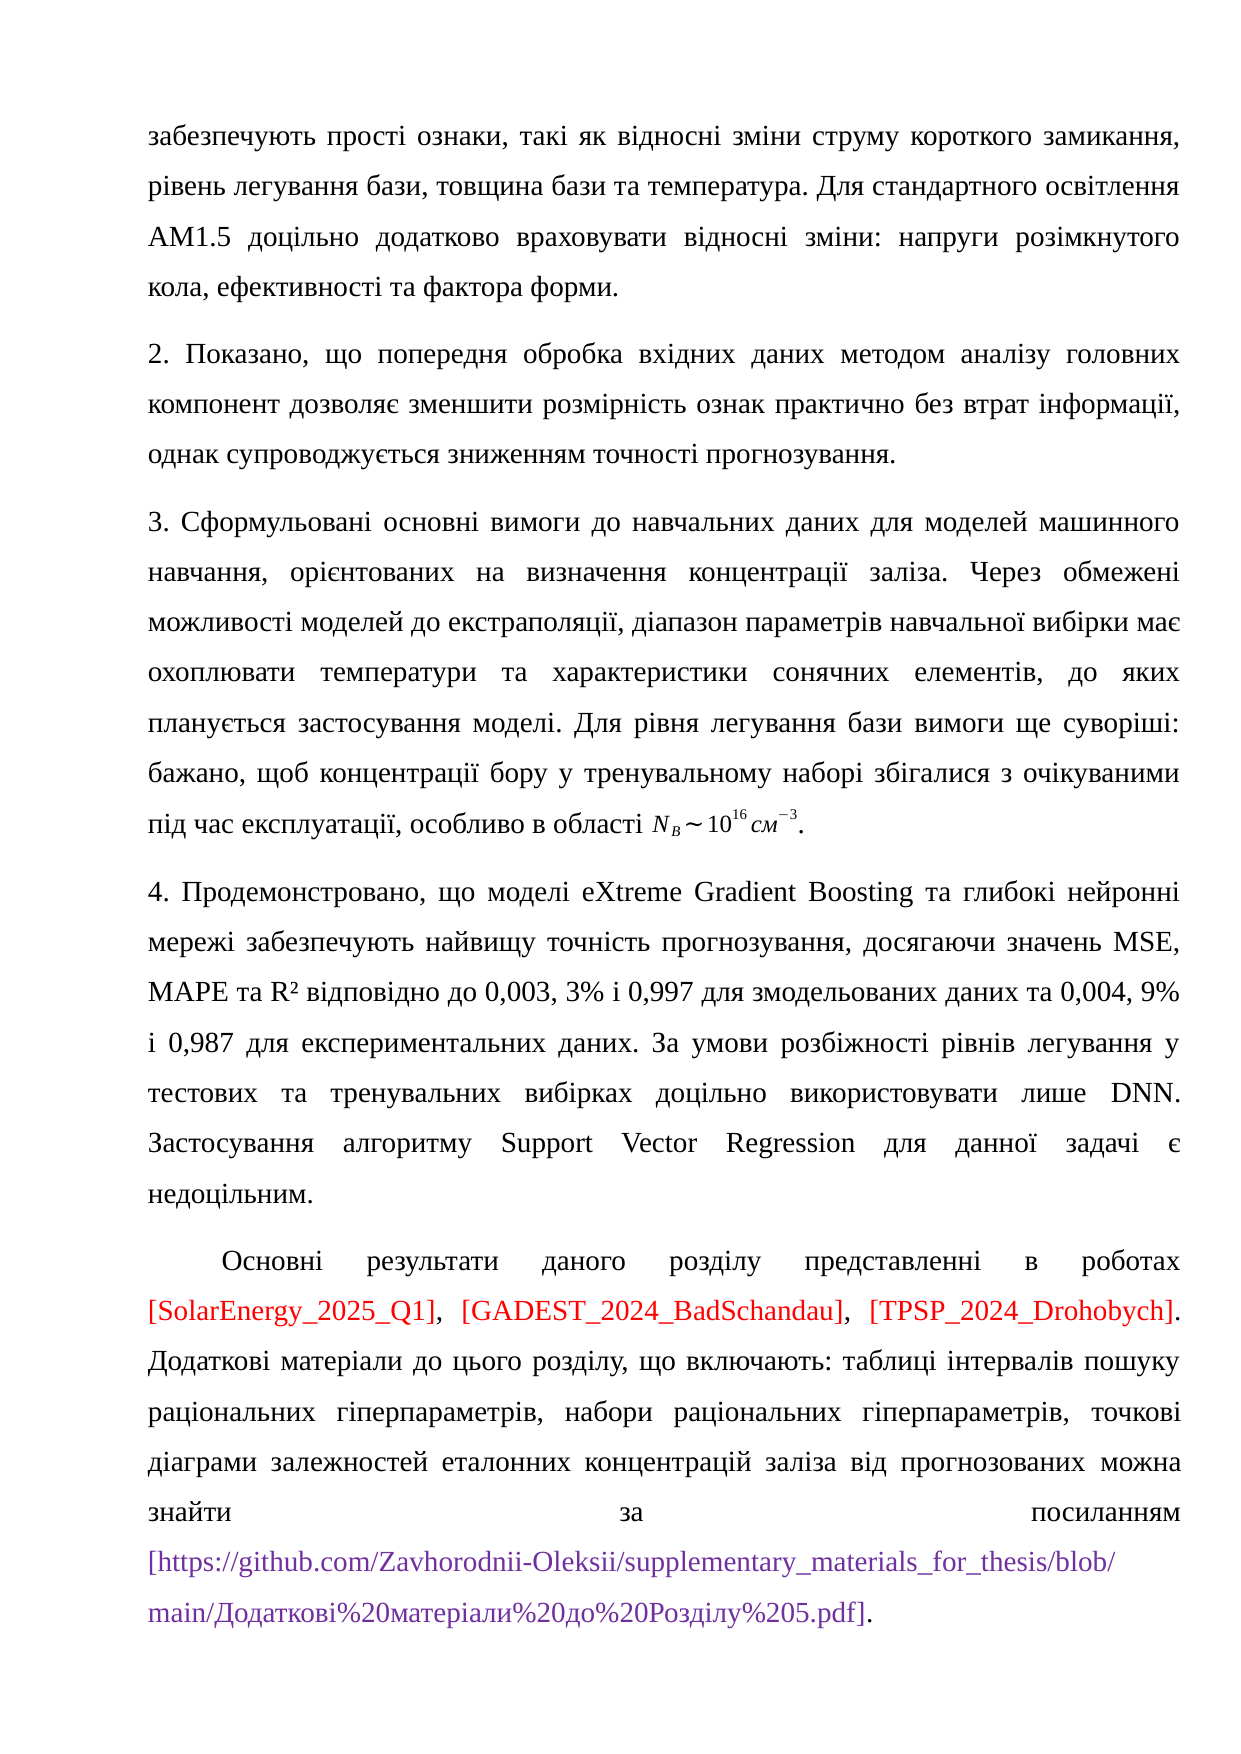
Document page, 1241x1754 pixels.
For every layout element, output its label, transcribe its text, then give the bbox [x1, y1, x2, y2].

text 2. Показано, що попередня обробка вхідних даних методом аналізу головних компонент дозволяє зменшити розмірність ознак практично без втрат інформації, однак супроводжується зниженням точності прогнозування. [148, 336, 1181, 470]
text 3. Сформульовані основні вимоги до навчальних даних для моделей машинного навчання, орієнтованих на визначення концентрації заліза. Через обмежені можливості моделей до екстраполяції, діапазон параметрів навчальної вибірки має охоплювати температури та характеристики сонячних елементів, до яких планується застосування моделі. Для рівня легування бази вимоги ще суворіші: бажано, щоб концентрації бору у тренувальному наборі збігалися з очікуваними під час експлуатації, особливо в області . [148, 504, 1181, 840]
text Основні результати даного розділу представленні в роботах [SolarEnergy_2025_Q1], [GADEST_2024_BadSchandau], [TPSP_2024_Drohobych]. Додаткові матеріали до цього розділу, що включають: таблиці інтервалів пошуку раціональних гіперпараметрів, набори раціональних гіперпараметрів, точкові діаграми залежностей еталонних концентрацій заліза від прогнозованих можна знайти за посиланням [https://github.com/Zavhorodnii-Oleksii/supplementary_materials_for_thesis/blob/main/Додаткові%20матеріали%20до%20Розділу%205.pdf]. [148, 1243, 1181, 1628]
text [148, 118, 1181, 303]
text 4. Продемонстровано, що моделі eXtreme Gradient Boosting та глибокі нейронні мережі забезпечують найвищу точність прогнозування, досягаючи значень MSE, MAPE та R² відповідно до 0,003, 3% і 0,997 для змодельованих даних та 0,004, 9% і 0,987 для експериментальних даних. За умови розбіжності рівнів легування у тестових та тренувальних вибірках доцільно використовувати лише DNN. Застосування алгоритму Support Vector Regression для данної задачі є недоцільним. [148, 874, 1181, 1209]
